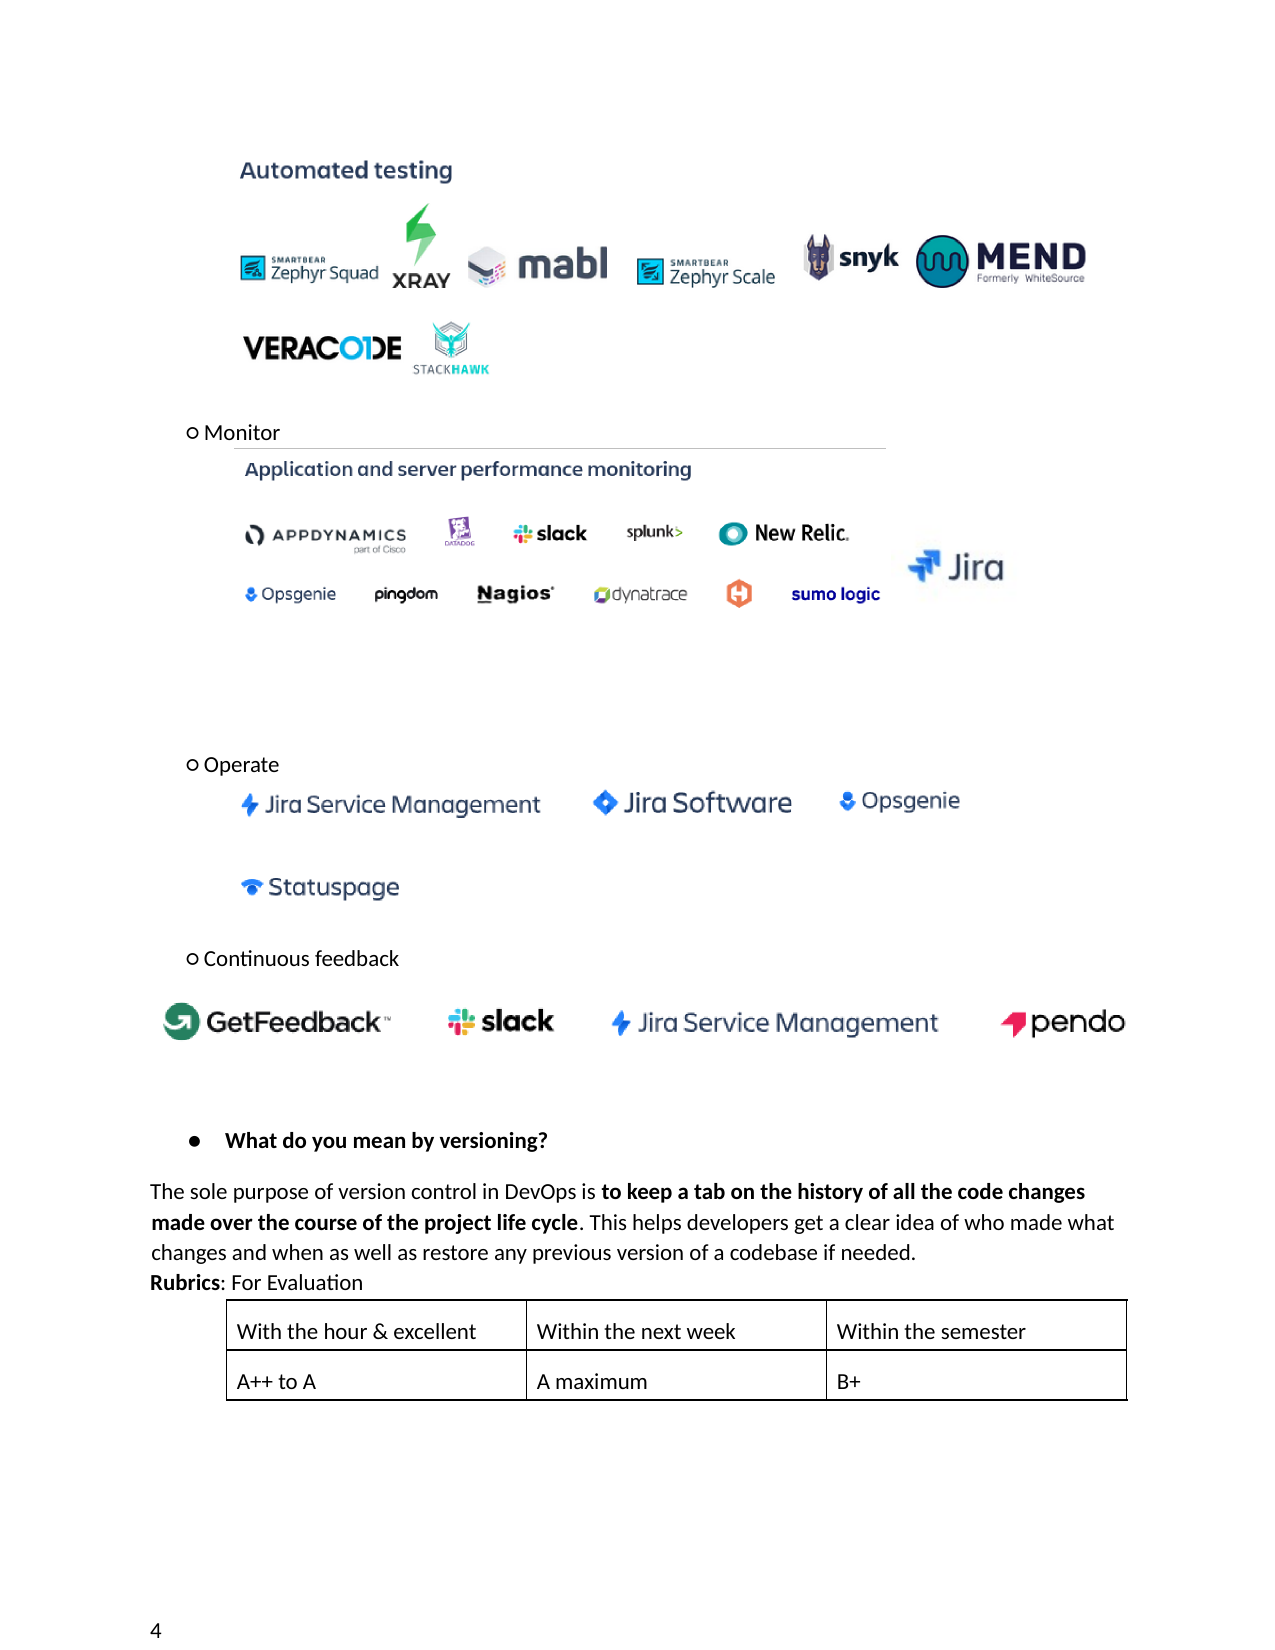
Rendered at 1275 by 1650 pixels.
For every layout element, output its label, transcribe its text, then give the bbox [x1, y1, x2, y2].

picture [228, 153, 1092, 385]
table_header Within the semester [827, 1301, 1126, 1349]
text ○ Continuous feedback [186, 944, 1122, 972]
table_header Within the next week [527, 1301, 826, 1349]
picture [891, 501, 1064, 614]
picture [228, 780, 970, 911]
text Rubrics: For Evaluation [150, 1268, 1122, 1296]
table_cell A++ to A [227, 1351, 526, 1399]
picture [233, 448, 886, 614]
text The sole purpose of version control in DevOps is to keep a tab on the history of all the code changes made over the course of the project life cycle. This helps developers get a clear idea of who made what changes and when as well as restore any previous version of a codebase if needed. [150, 1177, 1122, 1266]
picture [153, 974, 1129, 1062]
table_cell A maximum [527, 1351, 826, 1399]
table_header With the hour & excellent [227, 1301, 526, 1349]
text ○ Monitor [186, 418, 1122, 446]
list What do you mean by versioning? [150, 1126, 1122, 1154]
table_cell B+ [827, 1351, 1126, 1399]
text ○ Operate [186, 750, 1122, 778]
